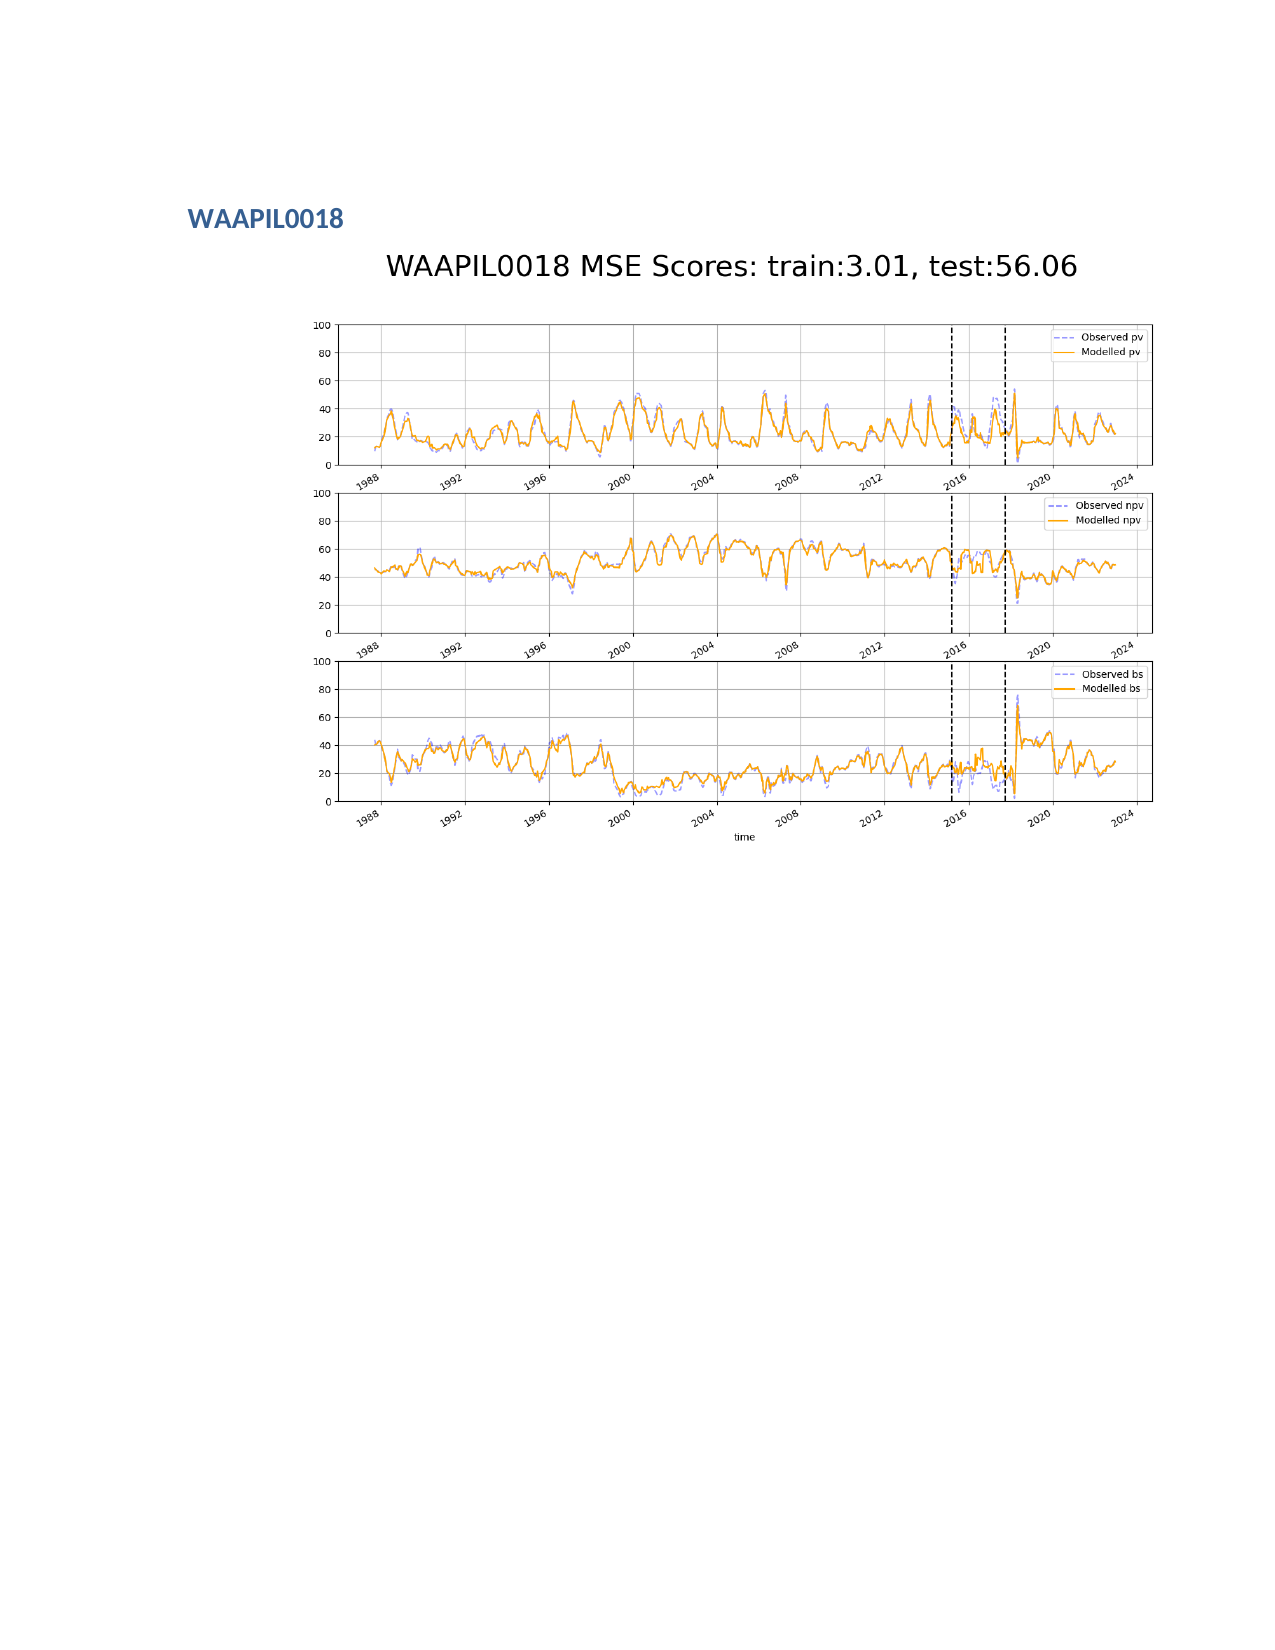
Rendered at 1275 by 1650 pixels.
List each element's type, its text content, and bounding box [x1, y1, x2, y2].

picture [206, 241, 1257, 941]
subtitle WAAPIL0018 [187, 200, 1087, 236]
